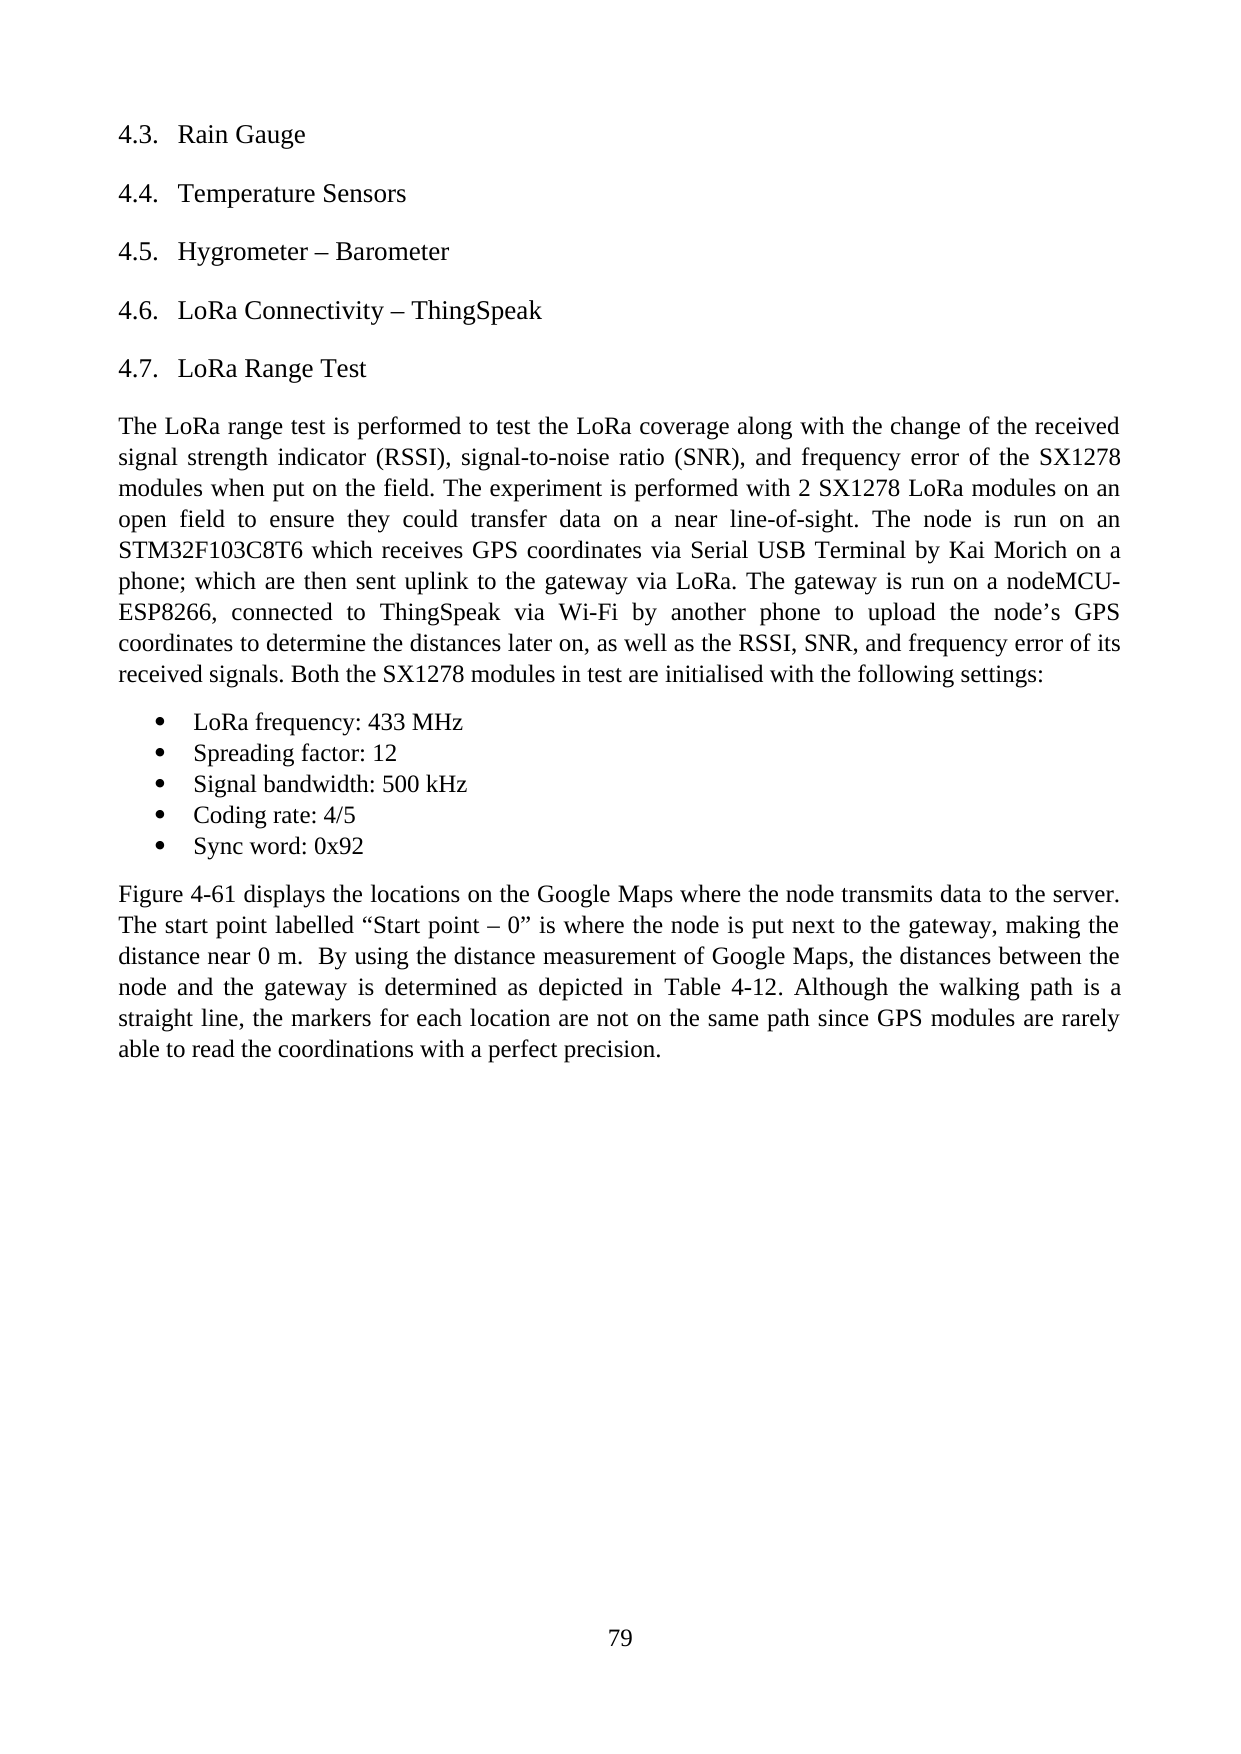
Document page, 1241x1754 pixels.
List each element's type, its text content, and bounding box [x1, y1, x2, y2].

list Coding rate: 4/5 [156, 800, 1122, 829]
list Sync word: 0x92 [156, 831, 1122, 860]
subtitle Rain Gauge [118, 118, 1122, 149]
text The LoRa range test is performed to test the LoRa coverage along with the change of the received signal strength indicator (RSSI), signal-to-noise ratio (SNR), and frequency error of the SX1278 modules when put on the field. The experiment is performed with 2 SX1278 LoRa modules on an open field to ensure they could transfer data on a near line-of-sight. The node is run on an STM32F103C8T6 which receives GPS coordinates via Serial USB Terminal by Kai Morich on a phone; which are then sent uplink to the gateway via LoRa. The gateway is run on a nodeMCU-ESP8266, connected to ThingSpeak via Wi-Fi by another phone to upload the node’s GPS coordinates to determine the distances later on, as well as the RSSI, SNR, and frequency error of its received signals. Both the SX1278 modules in test are initialised with the following settings: [118, 411, 1122, 688]
subtitle LoRa Connectivity – ThingSpeak [118, 294, 1122, 325]
subtitle Hygrometer – Barometer [118, 235, 1122, 266]
list Signal bandwidth: 500 kHz [156, 769, 1122, 798]
list Spreading factor: 12 [156, 738, 1122, 767]
subtitle Temperature Sensors [118, 177, 1122, 208]
list LoRa frequency: 433 MHz [156, 707, 1122, 736]
subtitle LoRa Range Test [118, 352, 1122, 383]
